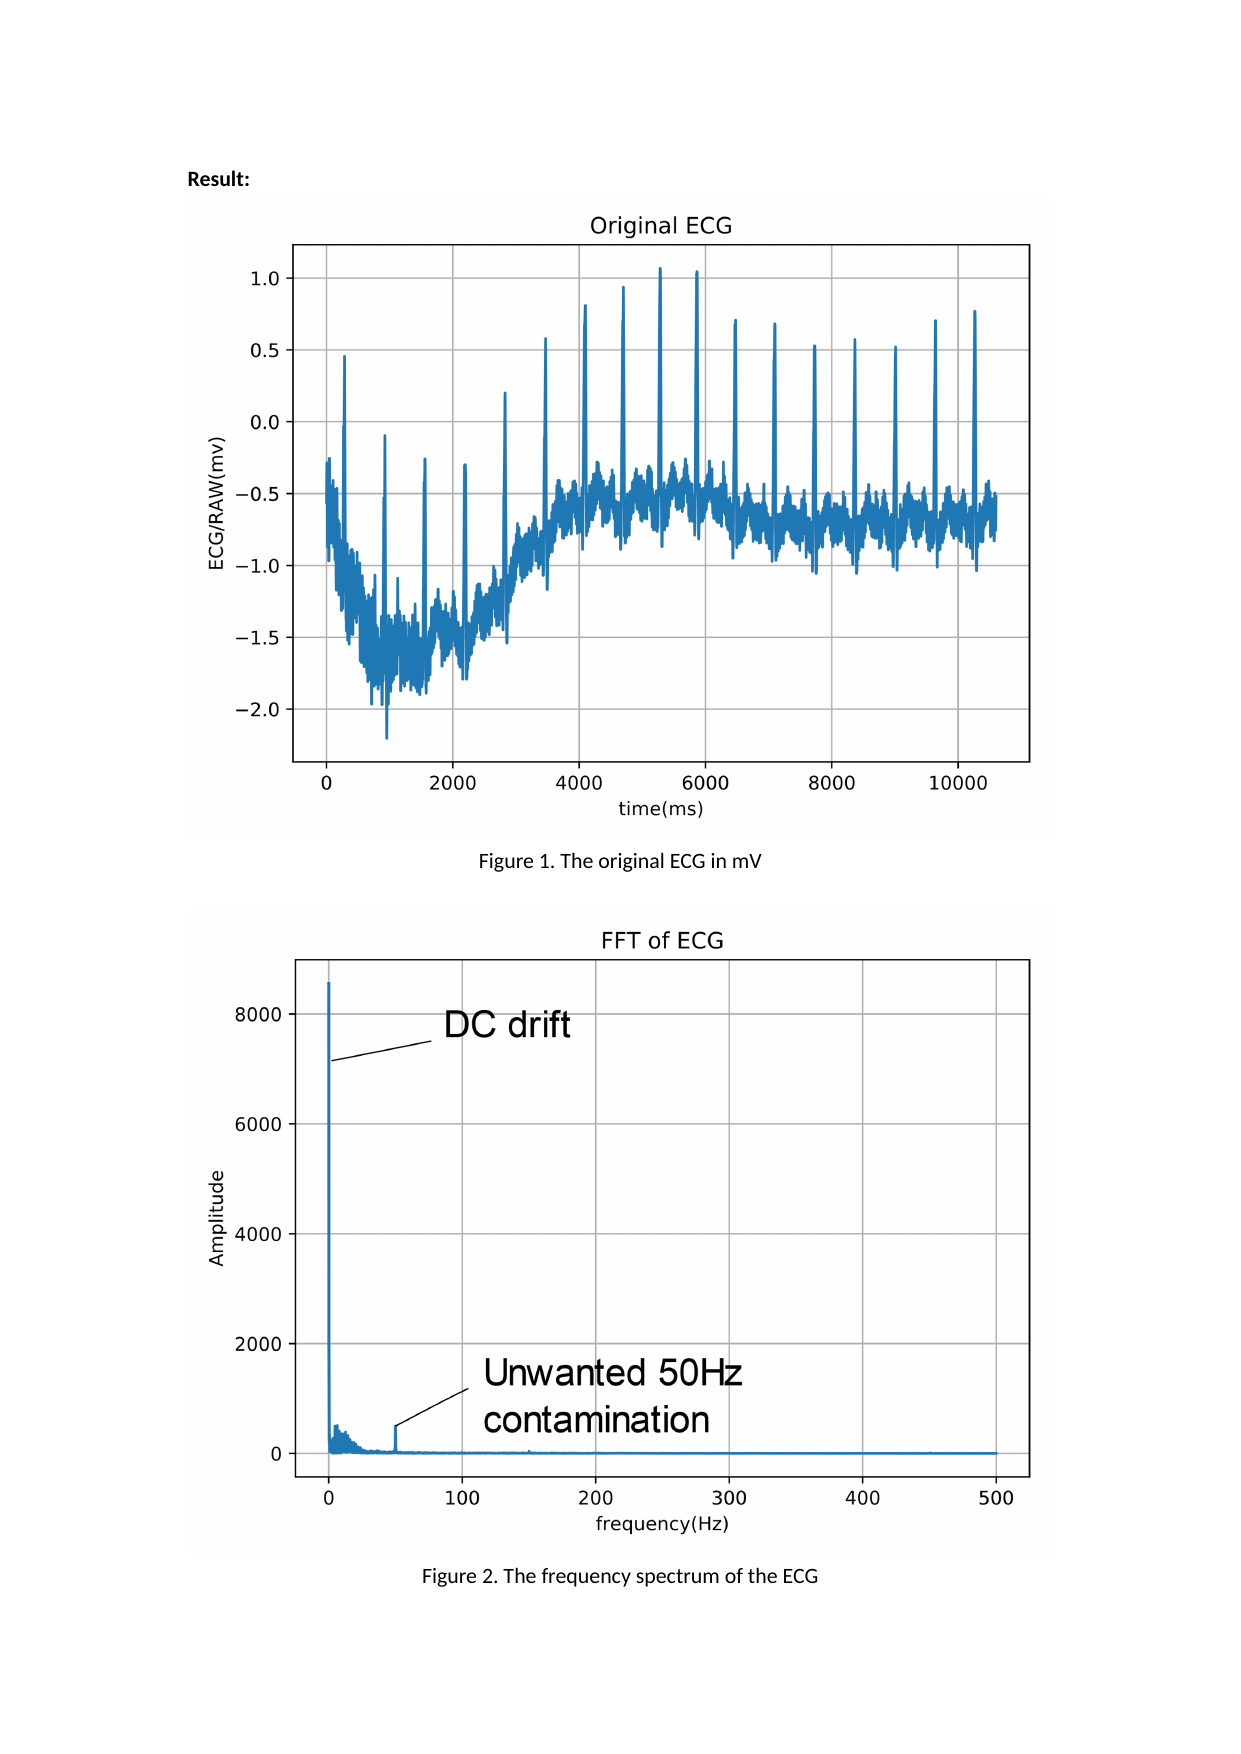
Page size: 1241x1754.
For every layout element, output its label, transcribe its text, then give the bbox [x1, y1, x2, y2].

text Figure 2. The frequency spectrum of the ECG [187, 1559, 1053, 1592]
picture [187, 194, 1053, 840]
picture [187, 909, 1053, 1555]
text Figure 1. The original ECG in mV [187, 844, 1053, 877]
text Result: [187, 162, 1053, 194]
